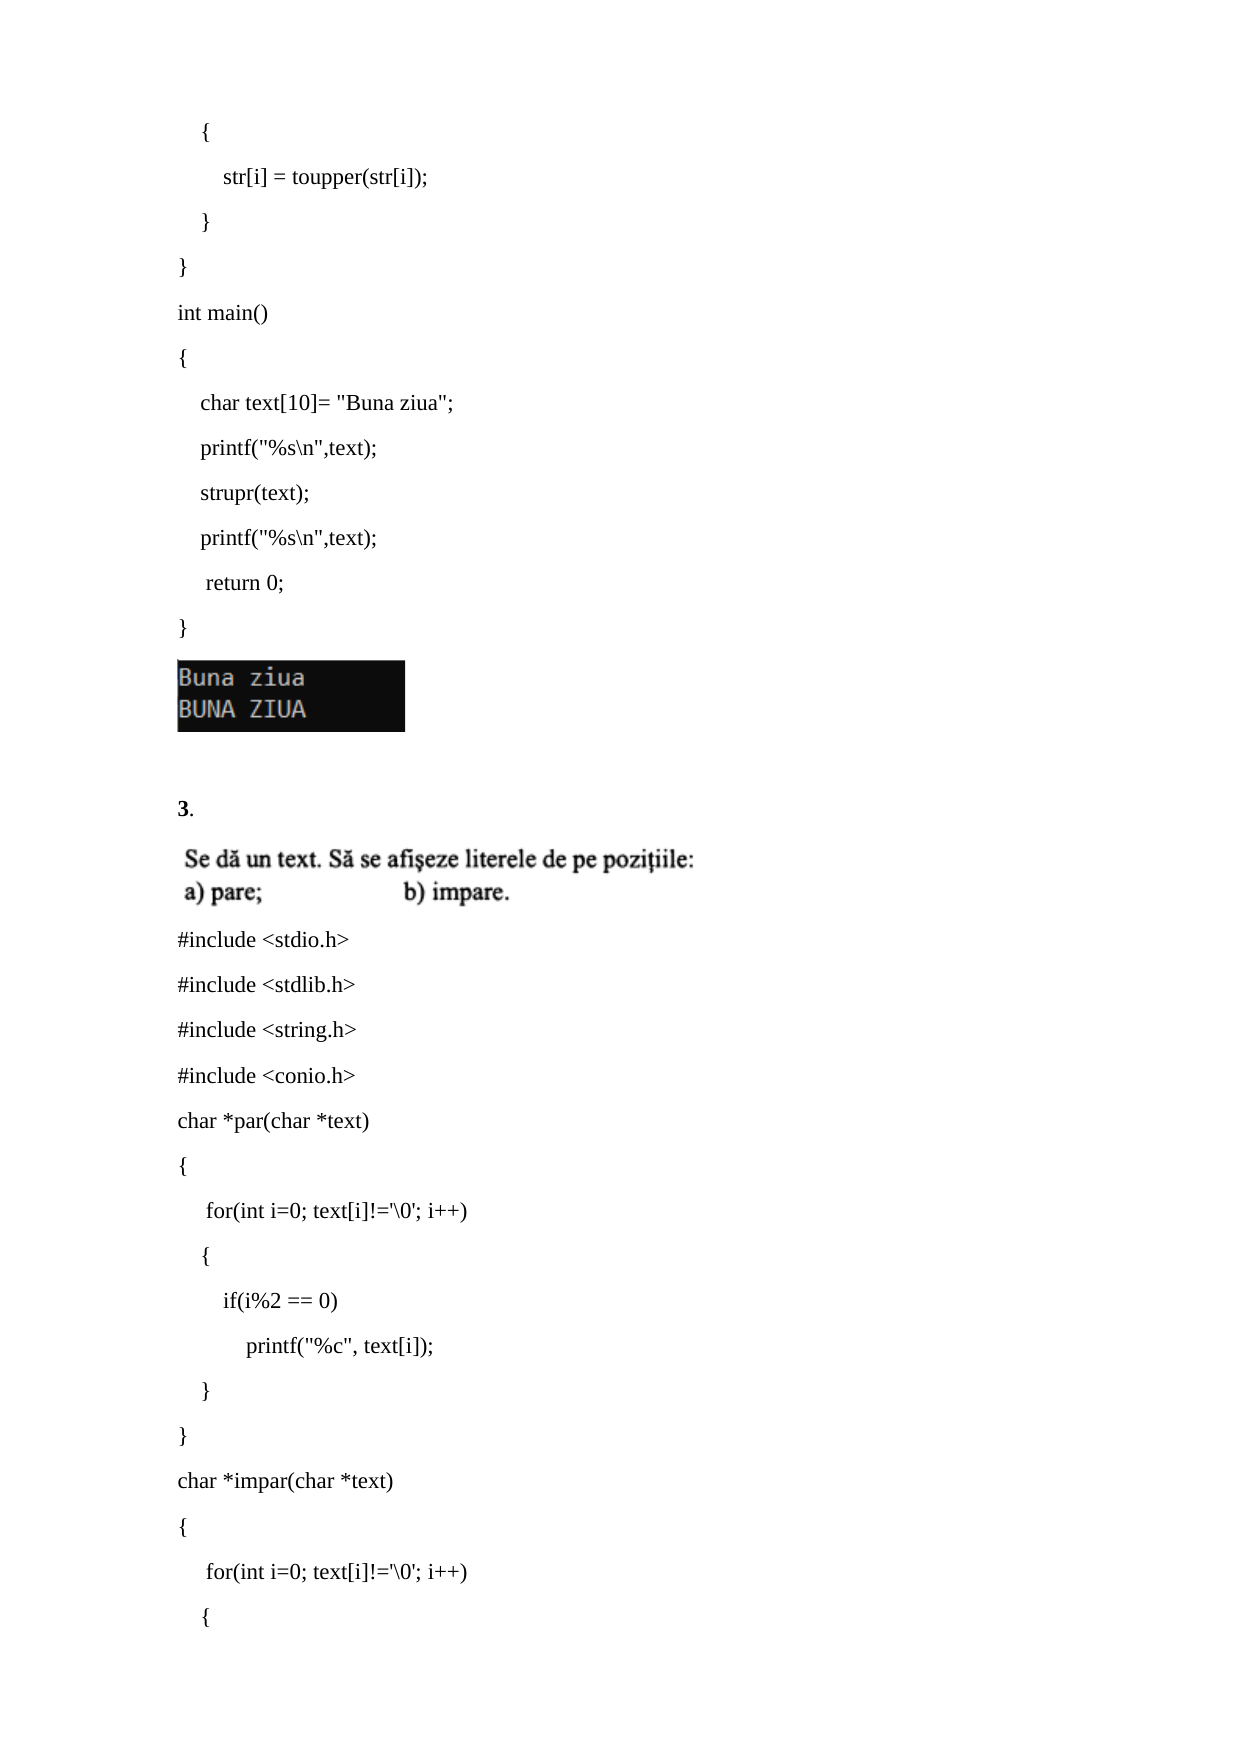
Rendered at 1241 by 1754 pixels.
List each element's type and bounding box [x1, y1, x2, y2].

picture [177, 659, 406, 732]
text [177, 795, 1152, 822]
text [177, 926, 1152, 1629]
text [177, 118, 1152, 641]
picture [177, 840, 704, 908]
